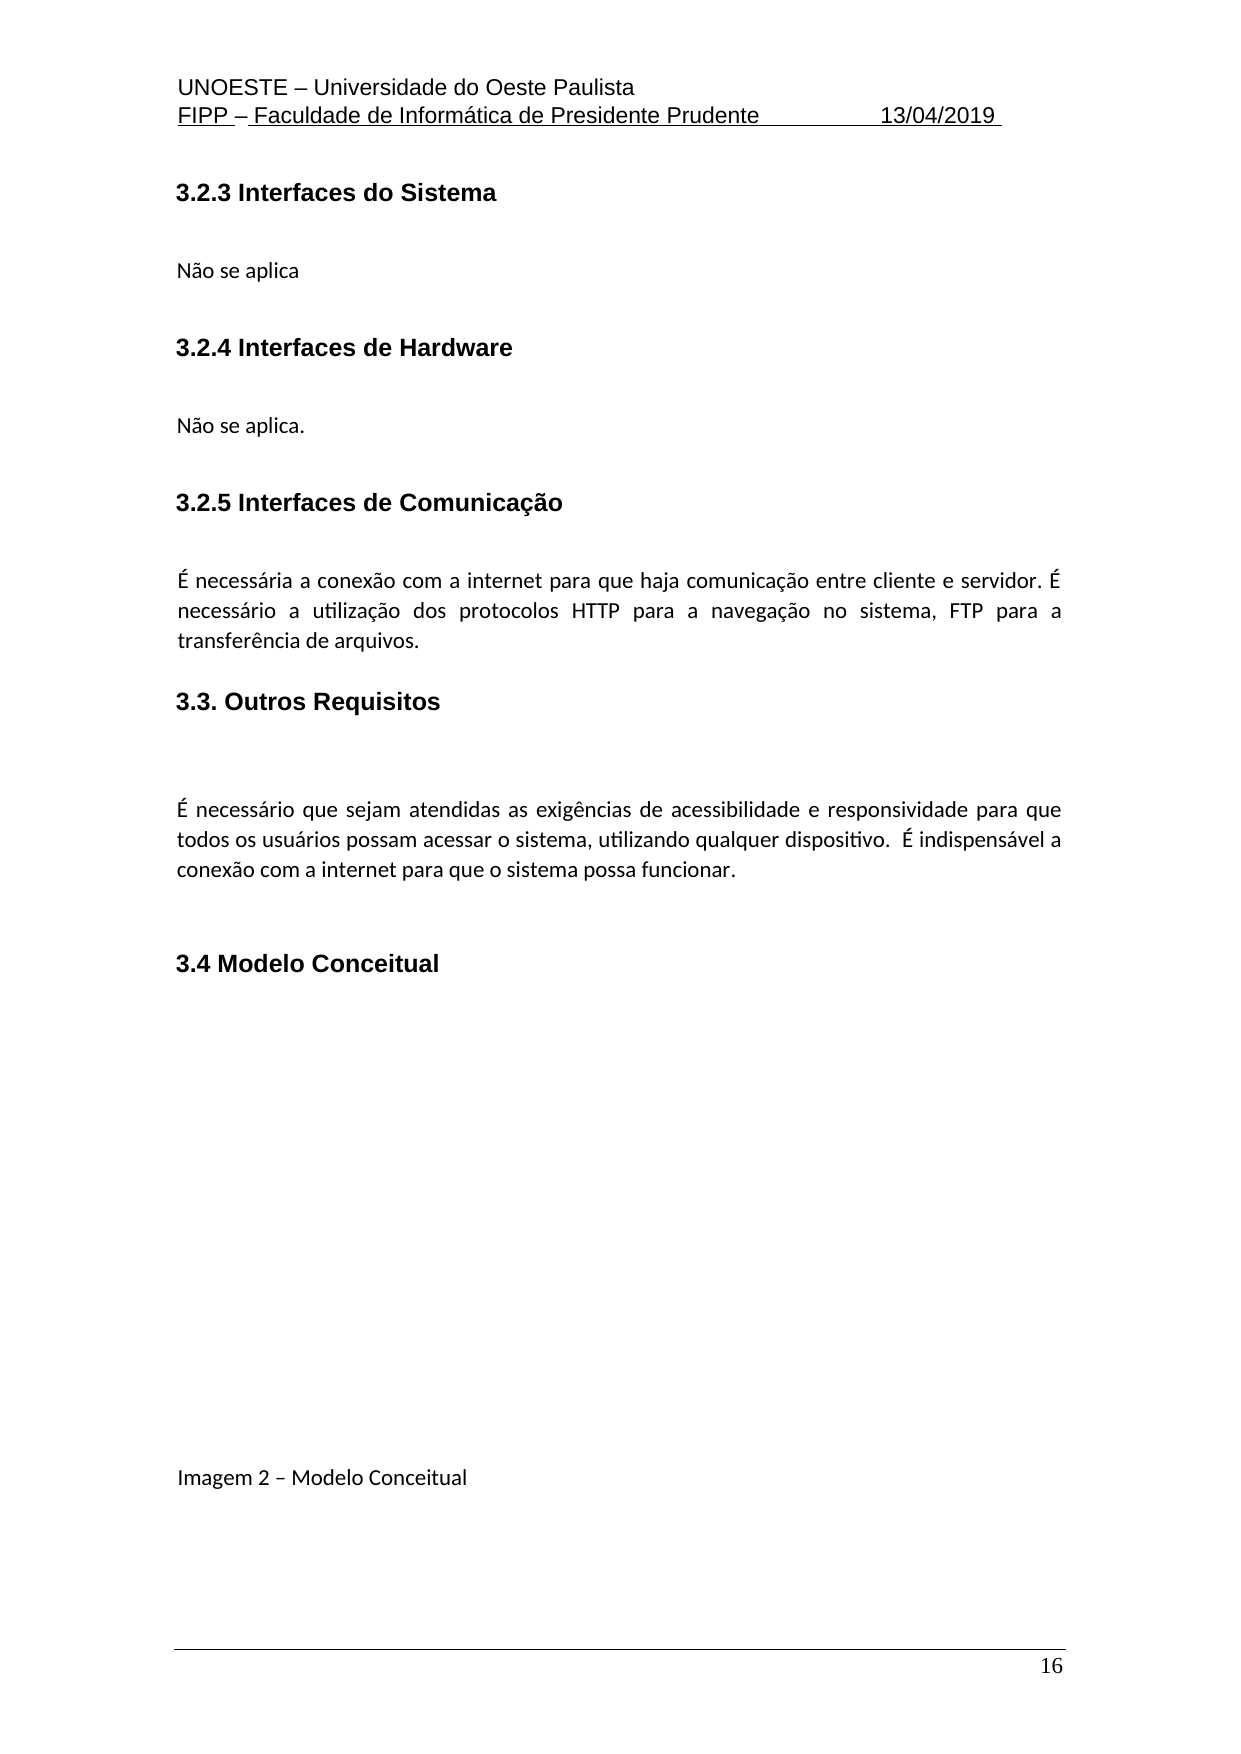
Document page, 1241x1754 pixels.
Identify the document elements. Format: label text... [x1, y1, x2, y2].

text Não se aplica. [177, 411, 1063, 439]
text É necessária a conexão com a internet para que haja comunicação entre cliente e servidor. É necessário a utilização dos protocolos HTTP para a navegação no sistema, FTP para a transferência de arquivos. [177, 566, 1063, 654]
subtitle 3.4 Modelo Conceitual [176, 949, 1063, 978]
subtitle 3.2.3 Interfaces do Sistema [176, 178, 1063, 207]
subtitle 3.2.5 Interfaces de Comunicação [176, 488, 1063, 517]
subtitle 3.3. Outros Requisitos [176, 687, 1063, 715]
text Imagem 2 – Modelo Conceitual [177, 1463, 1063, 1491]
subtitle 3.2.4 Interfaces de Hardware [176, 333, 1063, 362]
text Não se aplica [177, 256, 1063, 284]
text É necessário que sejam atendidas as exigências de acessibilidade e responsividade para que todos os usuários possam acessar o sistema, utilizando qualquer dispositivo. É indispensável a conexão com a internet para que o sistema possa funcionar. [177, 795, 1063, 883]
